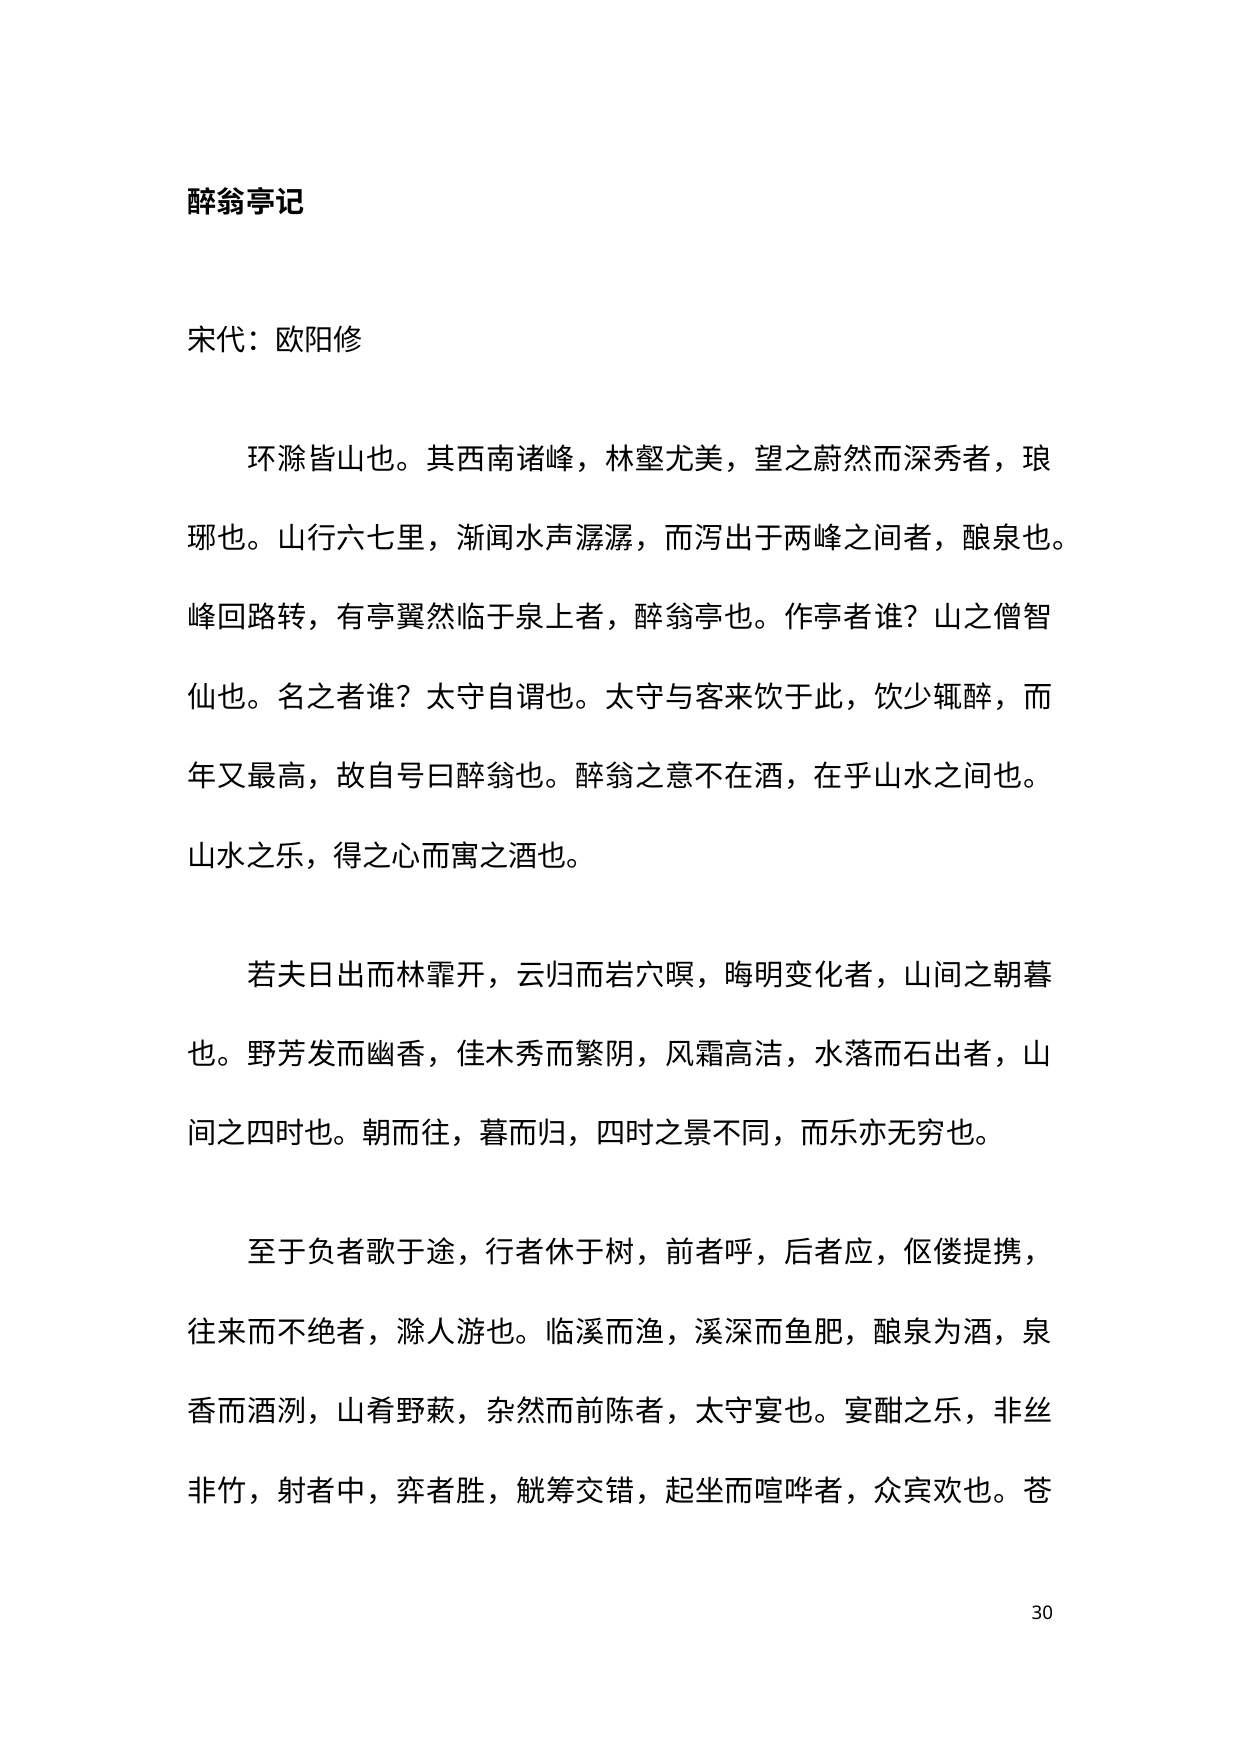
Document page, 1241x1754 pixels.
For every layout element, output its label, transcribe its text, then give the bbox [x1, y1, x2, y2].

text 宋代：欧阳修 [187, 298, 1053, 377]
text 环滁皆山也。其西南诸峰，林壑尤美，望之蔚然而深秀者，琅琊也。山行六七里，渐闻水声潺潺，而泻出于两峰之间者，酿泉也。峰回路转，有亭翼然临于泉上者，醉翁亭也。作亭者谁？山之僧智仙也。名之者谁？太守自谓也。太守与客来饮于此，饮少辄醉，而年又最高，故自号曰醉翁也。醉翁之意不在酒，在乎山水之间也。山水之乐，得之心而寓之酒也。 [187, 417, 1053, 893]
text 若夫日出而林霏开，云归而岩穴暝，晦明变化者，山间之朝暮也。野芳发而幽香，佳木秀而繁阴，风霜高洁，水落而石出者，山间之四时也。朝而往，暮而归，四时之景不同，而乐亦无穷也。 [187, 933, 1053, 1171]
subtitle 醉翁亭记 [187, 160, 1053, 240]
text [187, 1211, 1053, 1528]
